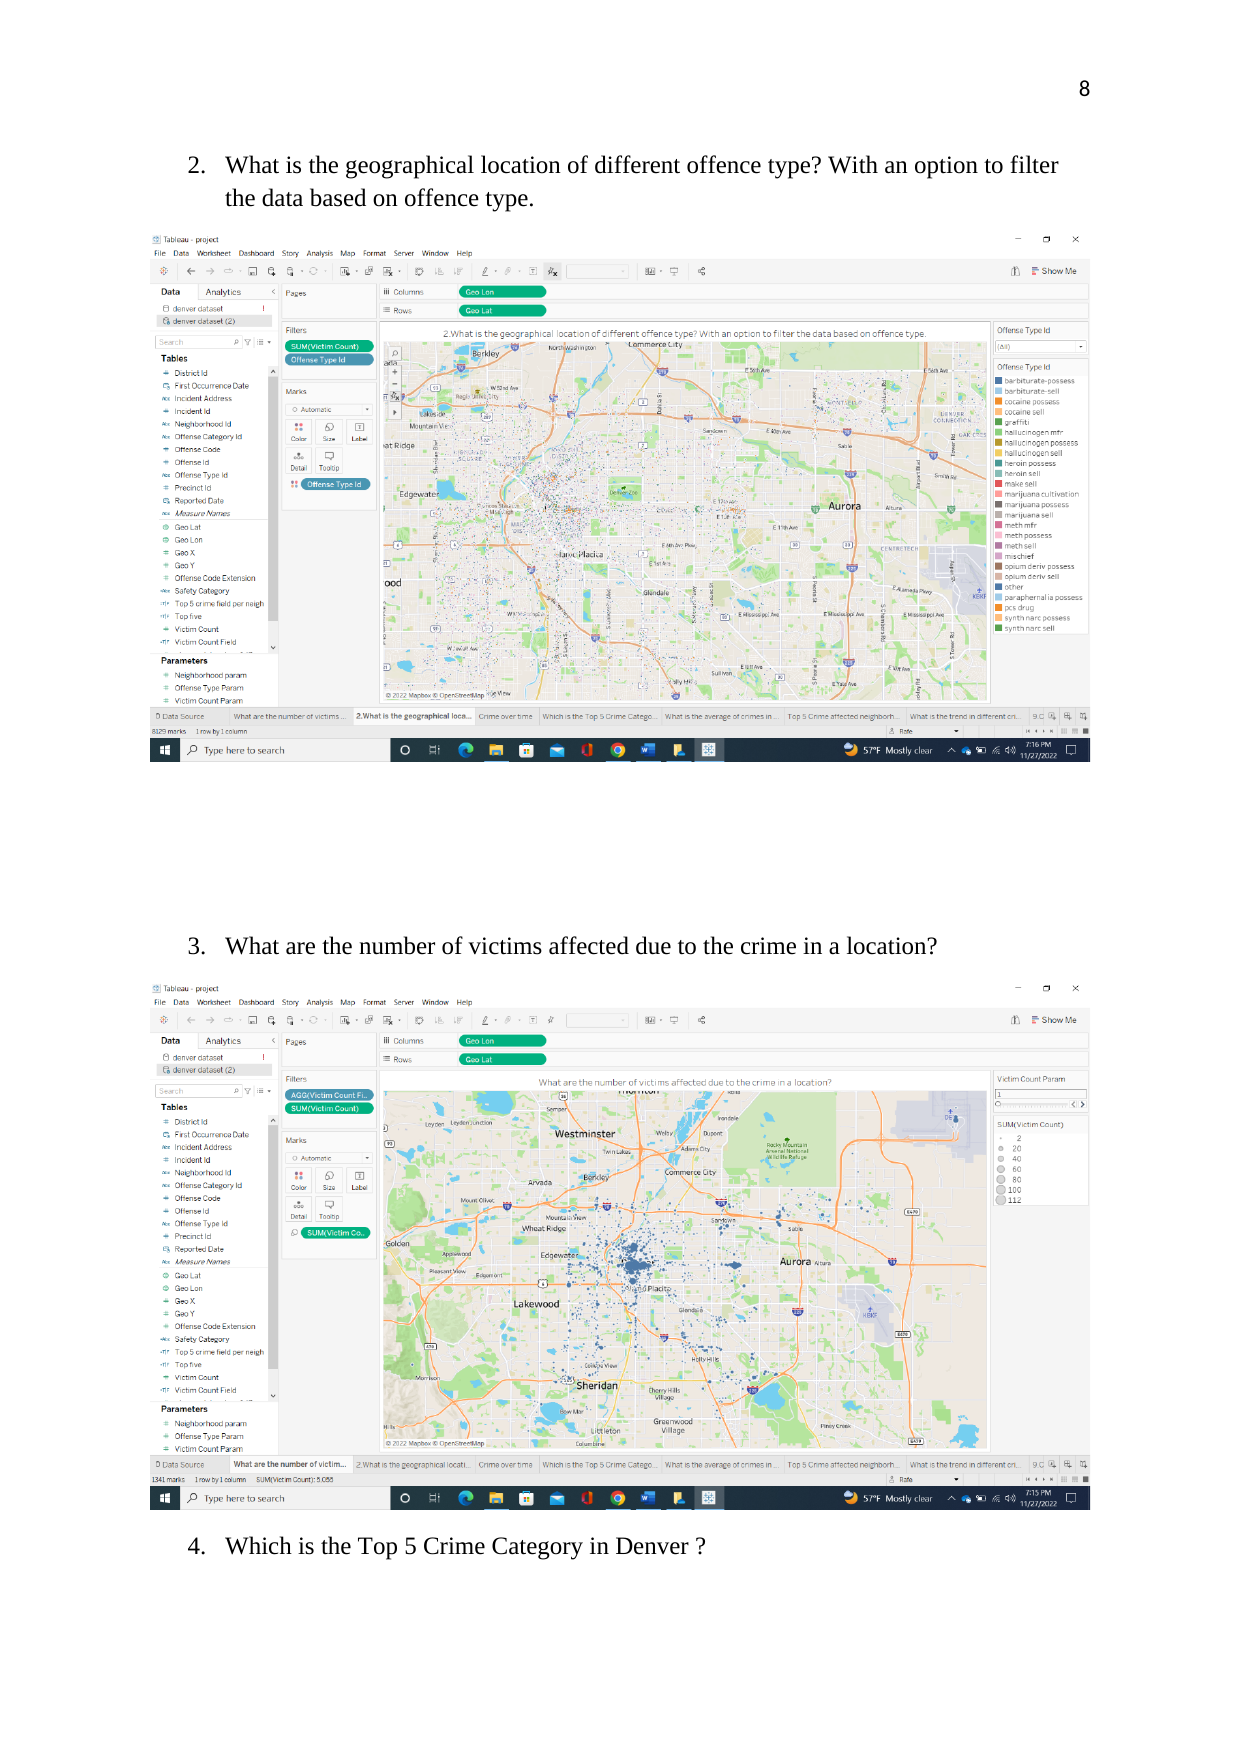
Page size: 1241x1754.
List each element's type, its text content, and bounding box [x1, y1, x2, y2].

picture [150, 232, 1091, 762]
list Which is the Top 5 Crime Category in Denver ? [187, 1531, 1090, 1559]
picture [150, 981, 1091, 1510]
list What is the geographical location of different offence type? With an option to filter the data based on offence type. [187, 150, 1090, 212]
list What are the number of victims affected due to the crime in a location? [187, 931, 1090, 960]
